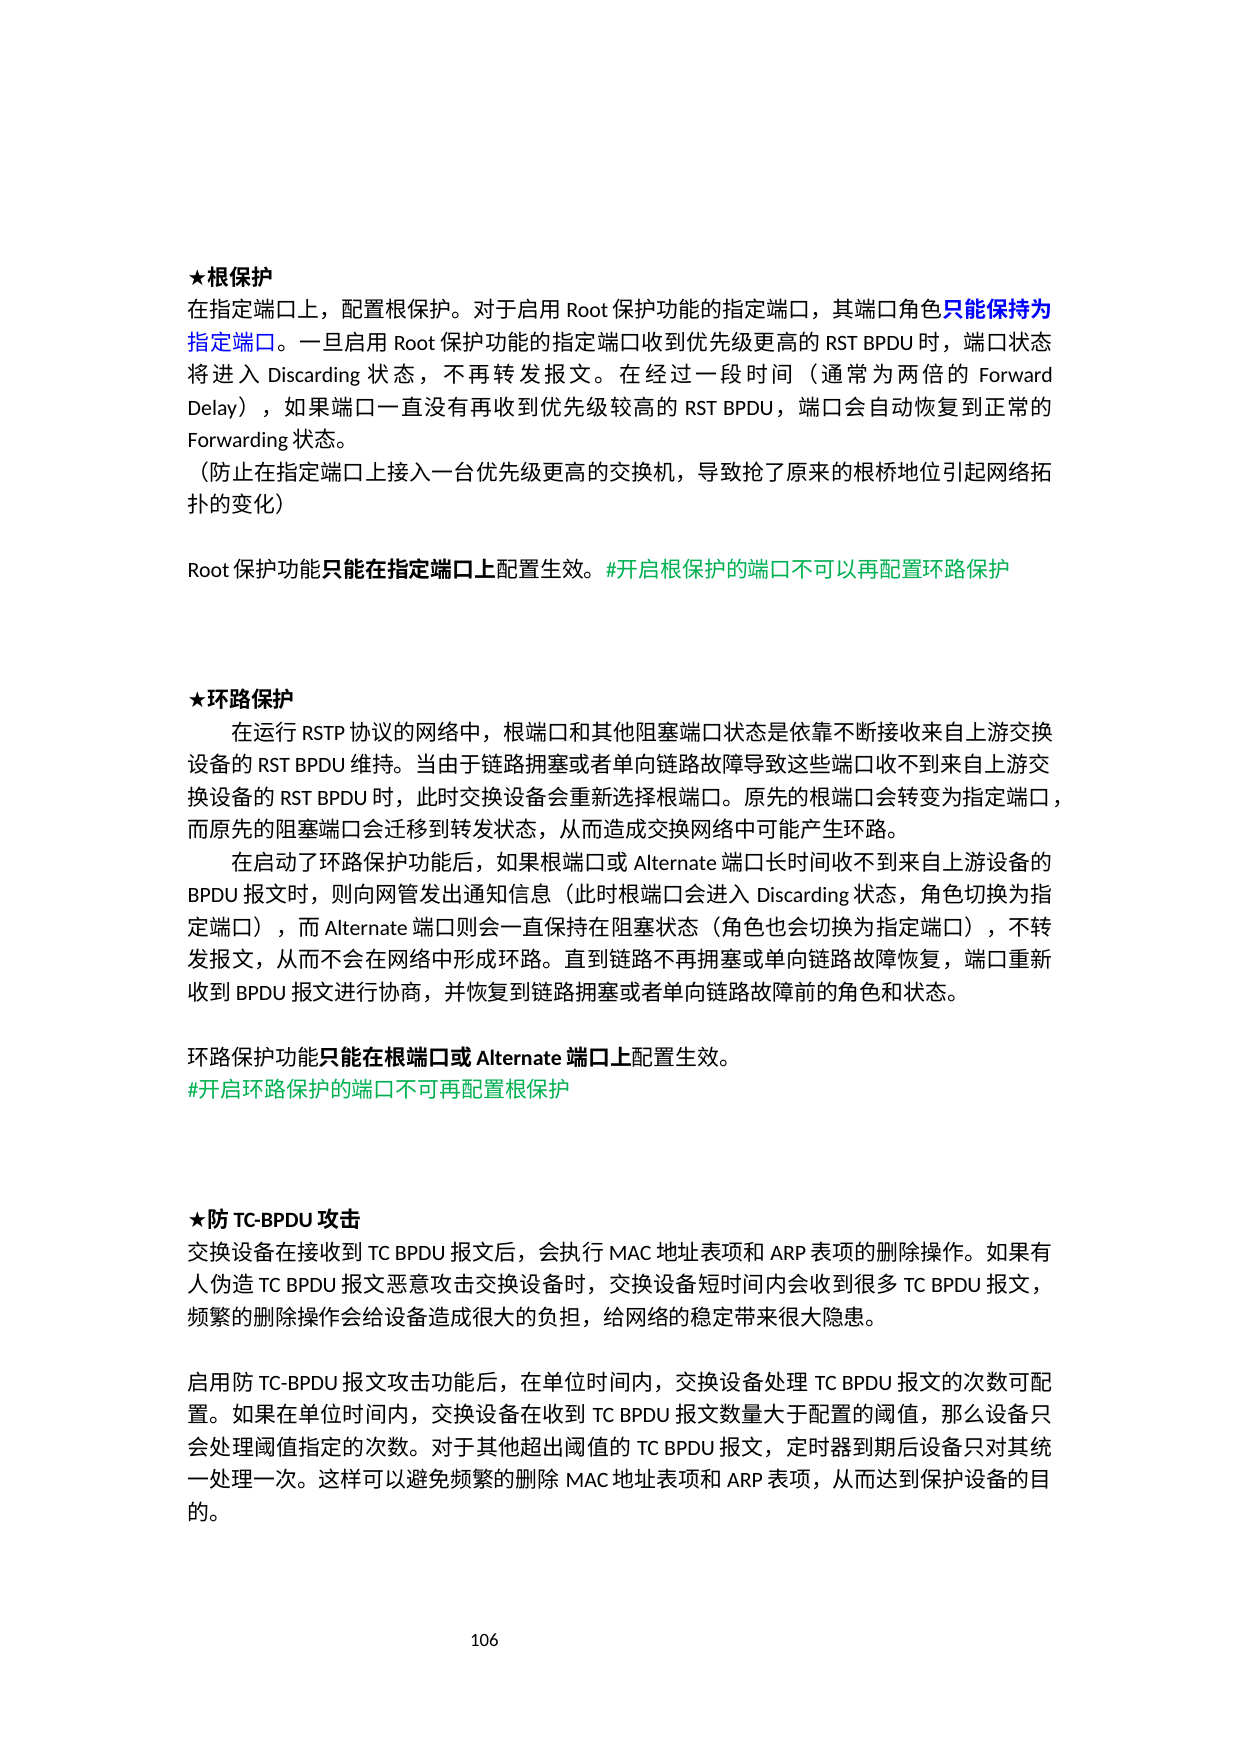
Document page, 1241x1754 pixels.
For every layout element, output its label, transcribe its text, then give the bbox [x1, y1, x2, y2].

text 环路保护功能只能在根端口或Alternate端口上配置生效。 [187, 1039, 1053, 1072]
text 在启动了环路保护功能后，如果根端口或Alternate端口长时间收不到来自上游设备的BPDU报文时，则向网管发出通知信息（此时根端口会进入Discarding状态，角色切换为指定端口），而Alternate端口则会一直保持在阻塞状态（角色也会切换为指定端口），不转发报文，从而不会在网络中形成环路。直到链路不再拥塞或单向链路故障恢复，端口重新收到BPDU报文进行协商，并恢复到链路拥塞或者单向链路故障前的角色和状态。 [187, 844, 1053, 1007]
text 在运行RSTP协议的网络中，根端口和其他阻塞端口状态是依靠不断接收来自上游交换设备的RST BPDU维持。当由于链路拥塞或者单向链路故障导致这些端口收不到来自上游交换设备的RST BPDU时，此时交换设备会重新选择根端口。原先的根端口会转变为指定端口，而原先的阻塞端口会迁移到转发状态，从而造成交换网络中可能产生环路。 [187, 714, 1053, 844]
text ★根保护 [187, 259, 1053, 292]
text 在指定端口上，配置根保护。对于启用Root保护功能的指定端口，其端口角色只能保持为指定端口。一旦启用Root保护功能的指定端口收到优先级更高的RST BPDU时，端口状态将进入Discarding状态，不再转发报文。在经过一段时间（通常为两倍的Forward Delay），如果端口一直没有再收到优先级较高的RST BPDU，端口会自动恢复到正常的Forwarding状态。 [187, 292, 1053, 454]
text （防止在指定端口上接入一台优先级更高的交换机，导致抢了原来的根桥地位引起网络拓扑的变化） [187, 454, 1053, 519]
text ★防TC-BPDU攻击 [187, 1202, 1053, 1234]
text ★环路保护 [187, 682, 1053, 714]
text 交换设备在接收到TC BPDU报文后，会执行MAC地址表项和ARP表项的删除操作。如果有人伪造TC BPDU报文恶意攻击交换设备时，交换设备短时间内会收到很多TC BPDU报文，频繁的删除操作会给设备造成很大的负担，给网络的稳定带来很大隐患。 [187, 1234, 1053, 1332]
text 启用防TC-BPDU报文攻击功能后，在单位时间内，交换设备处理TC BPDU报文的次数可配置。如果在单位时间内，交换设备在收到TC BPDU报文数量大于配置的阈值，那么设备只会处理阈值指定的次数。对于其他超出阈值的TC BPDU报文，定时器到期后设备只对其统一处理一次。这样可以避免频繁的删除MAC地址表项和ARP表项，从而达到保护设备的目的。 [187, 1364, 1053, 1527]
text Root保护功能只能在指定端口上配置生效。#开启根保护的端口不可以再配置环路保护 [187, 552, 1053, 584]
text #开启环路保护的端口不可再配置根保护 [187, 1072, 1053, 1104]
